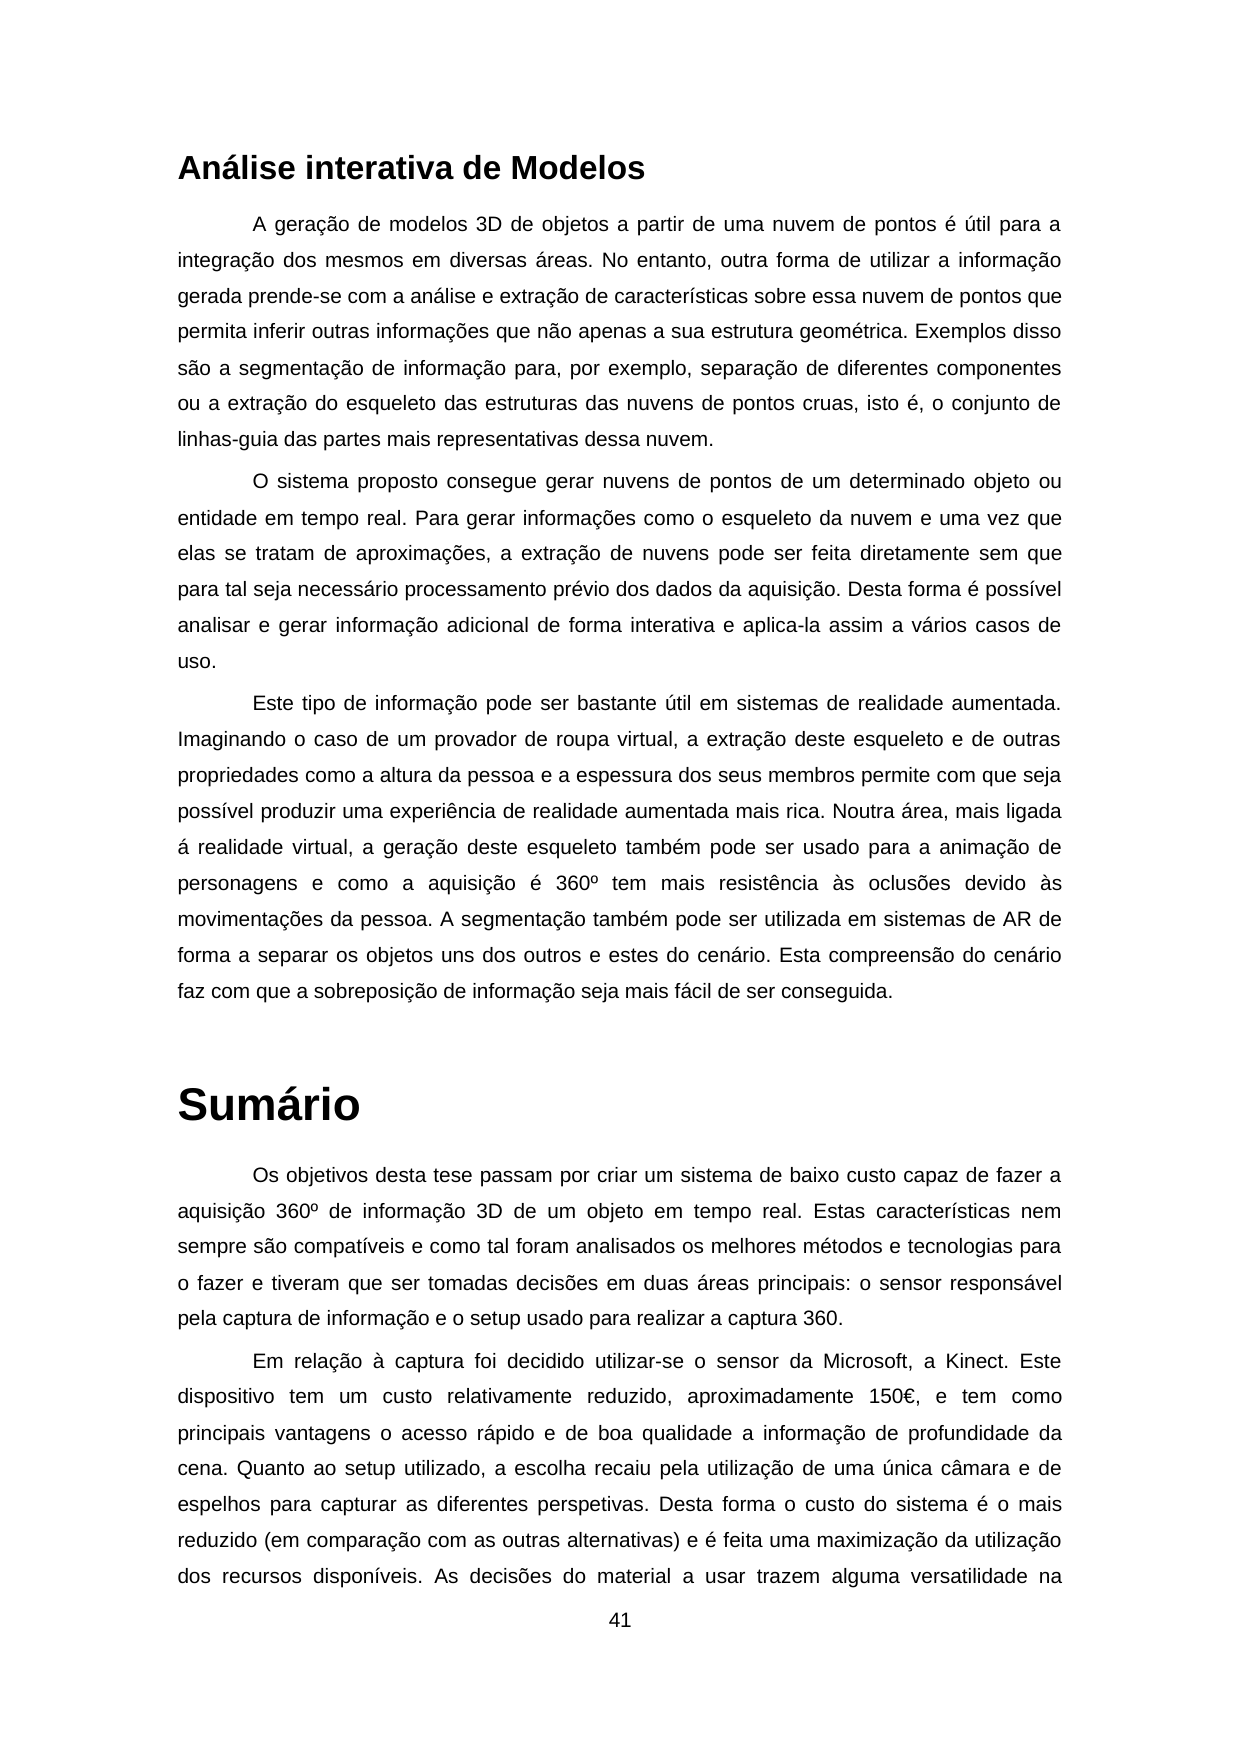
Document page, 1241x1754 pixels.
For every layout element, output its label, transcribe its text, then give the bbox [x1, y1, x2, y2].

text Este tipo de informação pode ser bastante útil em sistemas de realidade aumentada. Imaginando o caso de um provador de roupa virtual, a extração deste esqueleto e de outras propriedades como a altura da pessoa e a espessura dos seus membros permite com que seja possível produzir uma experiência de realidade aumentada mais rica. Noutra área, mais ligada á realidade virtual, a geração deste esqueleto também pode ser usado para a animação de personagens e como a aquisição é 360º tem mais resistência às oclusões devido às movimentações da pessoa. A segmentação também pode ser utilizada em sistemas de AR de forma a separar os objetos uns dos outros e estes do cenário. Esta compreensão do cenário faz com que a sobreposição de informação seja mais fácil de ser conseguida. [177, 691, 1063, 1003]
text A geração de modelos 3D de objetos a partir de uma nuvem de pontos é útil para a integração dos mesmos em diversas áreas. No entanto, outra forma de utilizar a informação gerada prende-se com a análise e extração de características sobre essa nuvem de pontos que permita inferir outras informações que não apenas a sua estrutura geométrica. Exemplos disso são a segmentação de informação para, por exemplo, separação de diferentes componentes ou a extração do esqueleto das estruturas das nuvens de pontos cruas, isto é, o conjunto de linhas-guia das partes mais representativas dessa nuvem. [177, 212, 1063, 451]
text O sistema proposto consegue gerar nuvens de pontos de um determinado objeto ou entidade em tempo real. Para gerar informações como o esqueleto da nuvem e uma vez que elas se tratam de aproximações, a extração de nuvens pode ser feita diretamente sem que para tal seja necessário processamento prévio dos dados da aquisição. Desta forma é possível analisar e gerar informação adicional de forma interativa e aplica-la assim a vários casos de uso. [177, 469, 1063, 673]
text Análise interativa de Modelos [177, 148, 1063, 186]
text Sumário [177, 1077, 1063, 1130]
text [177, 1348, 1063, 1588]
text Os objetivos desta tese passam por criar um sistema de baixo custo capaz de fazer a aquisição 360º de informação 3D de um objeto em tempo real. Estas características nem sempre são compatíveis e como tal foram analisados os melhores métodos e tecnologias para o fazer e tiveram que ser tomadas decisões em duas áreas principais: o sensor responsável pela captura de informação e o setup usado para realizar a captura 360. [177, 1162, 1063, 1330]
